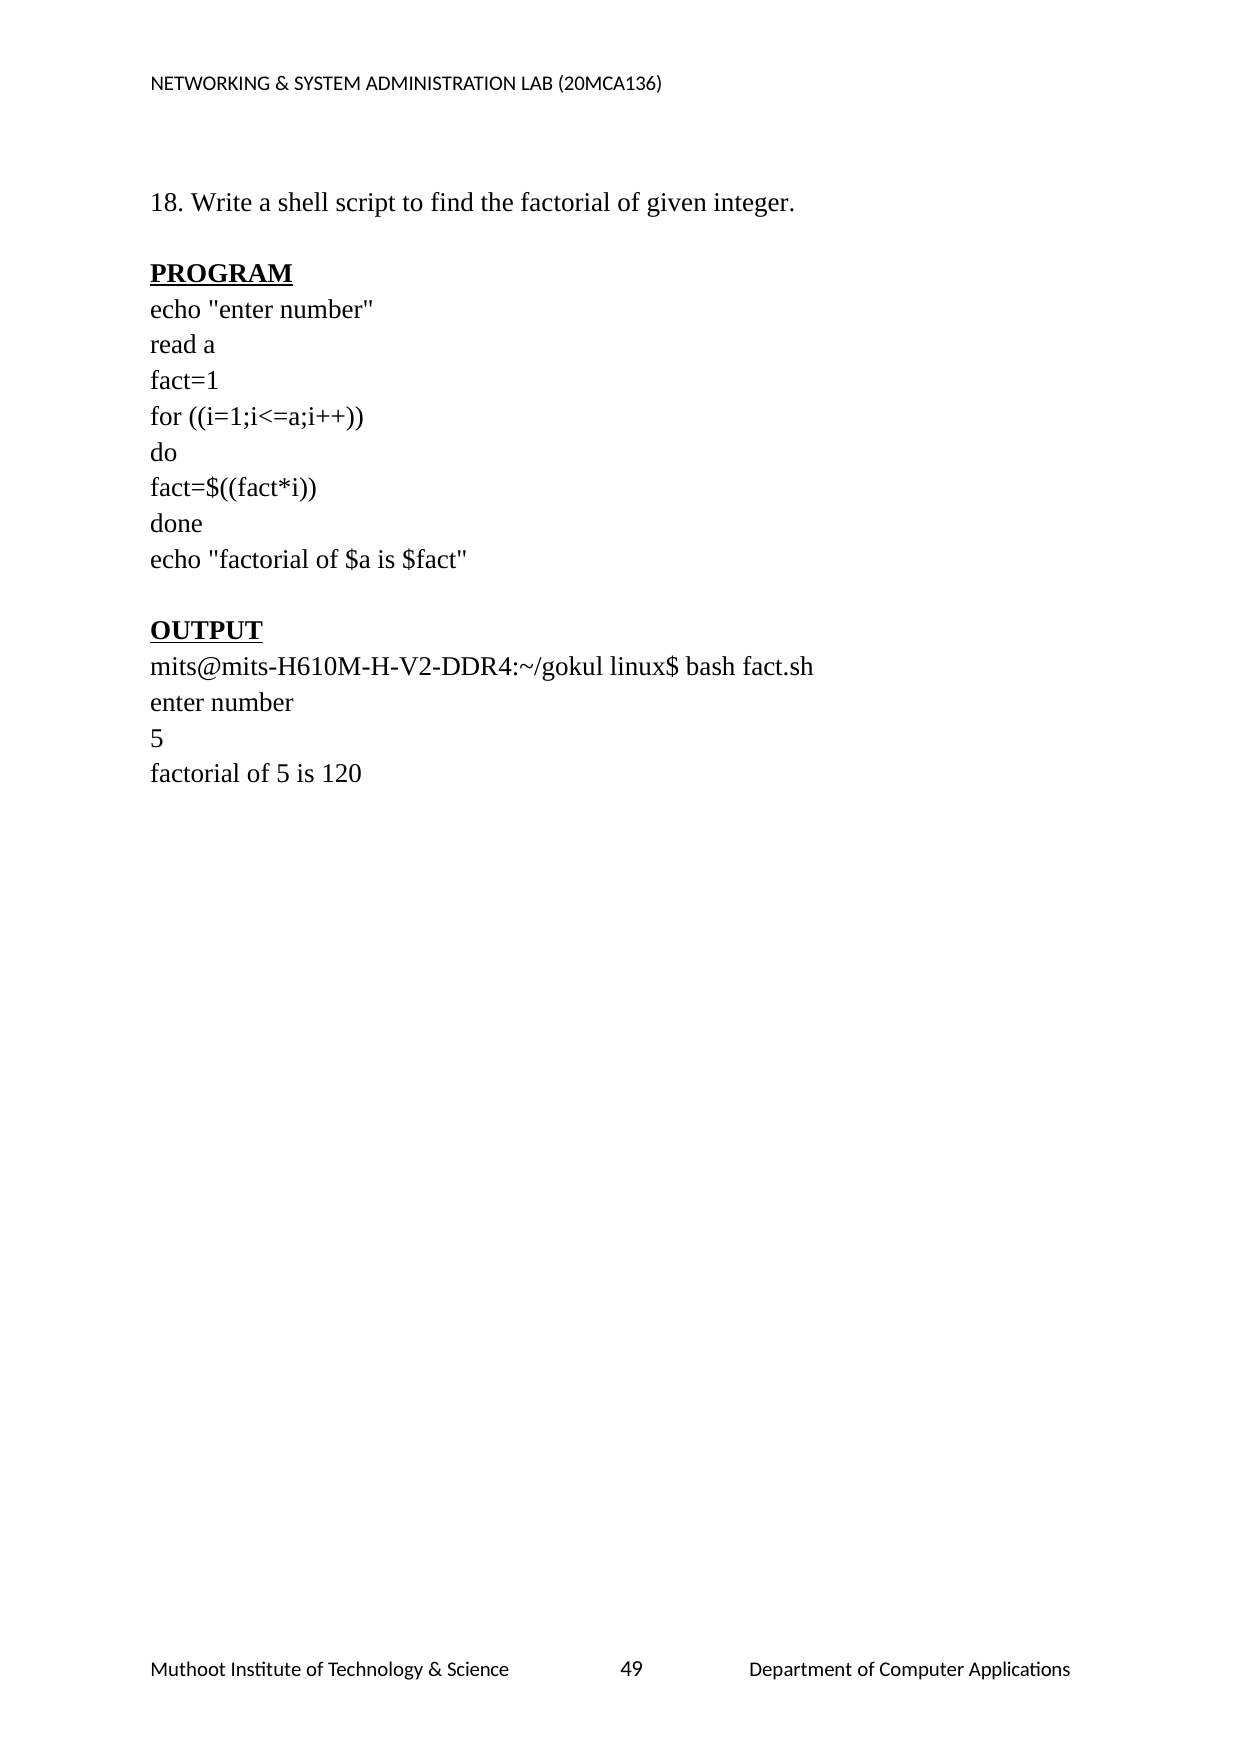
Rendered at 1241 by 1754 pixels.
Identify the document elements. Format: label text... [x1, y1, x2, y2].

text mits@mits-H610M-H-V2-DDR4:~/gokul linux$ bash fact.sh [150, 650, 1090, 681]
text for ((i=1;i<=a;i++)) [150, 400, 1090, 431]
text done [150, 507, 1090, 538]
text fact=1 [150, 364, 1090, 396]
text do [150, 436, 1090, 467]
text fact=$((fact*i)) [150, 472, 1090, 503]
text 5 [150, 722, 1090, 753]
text echo "factorial of $a is $fact" [150, 543, 1090, 574]
text enter number [150, 686, 1090, 717]
text echo "enter number" [150, 293, 1090, 324]
text 18. Write a shell script to find the factorial of given integer. [150, 186, 1090, 217]
text PROGRAM [150, 257, 1090, 288]
text read a [150, 329, 1090, 360]
text factorial of 5 is 120 [150, 757, 1090, 788]
text OUTPUT [150, 614, 1090, 646]
